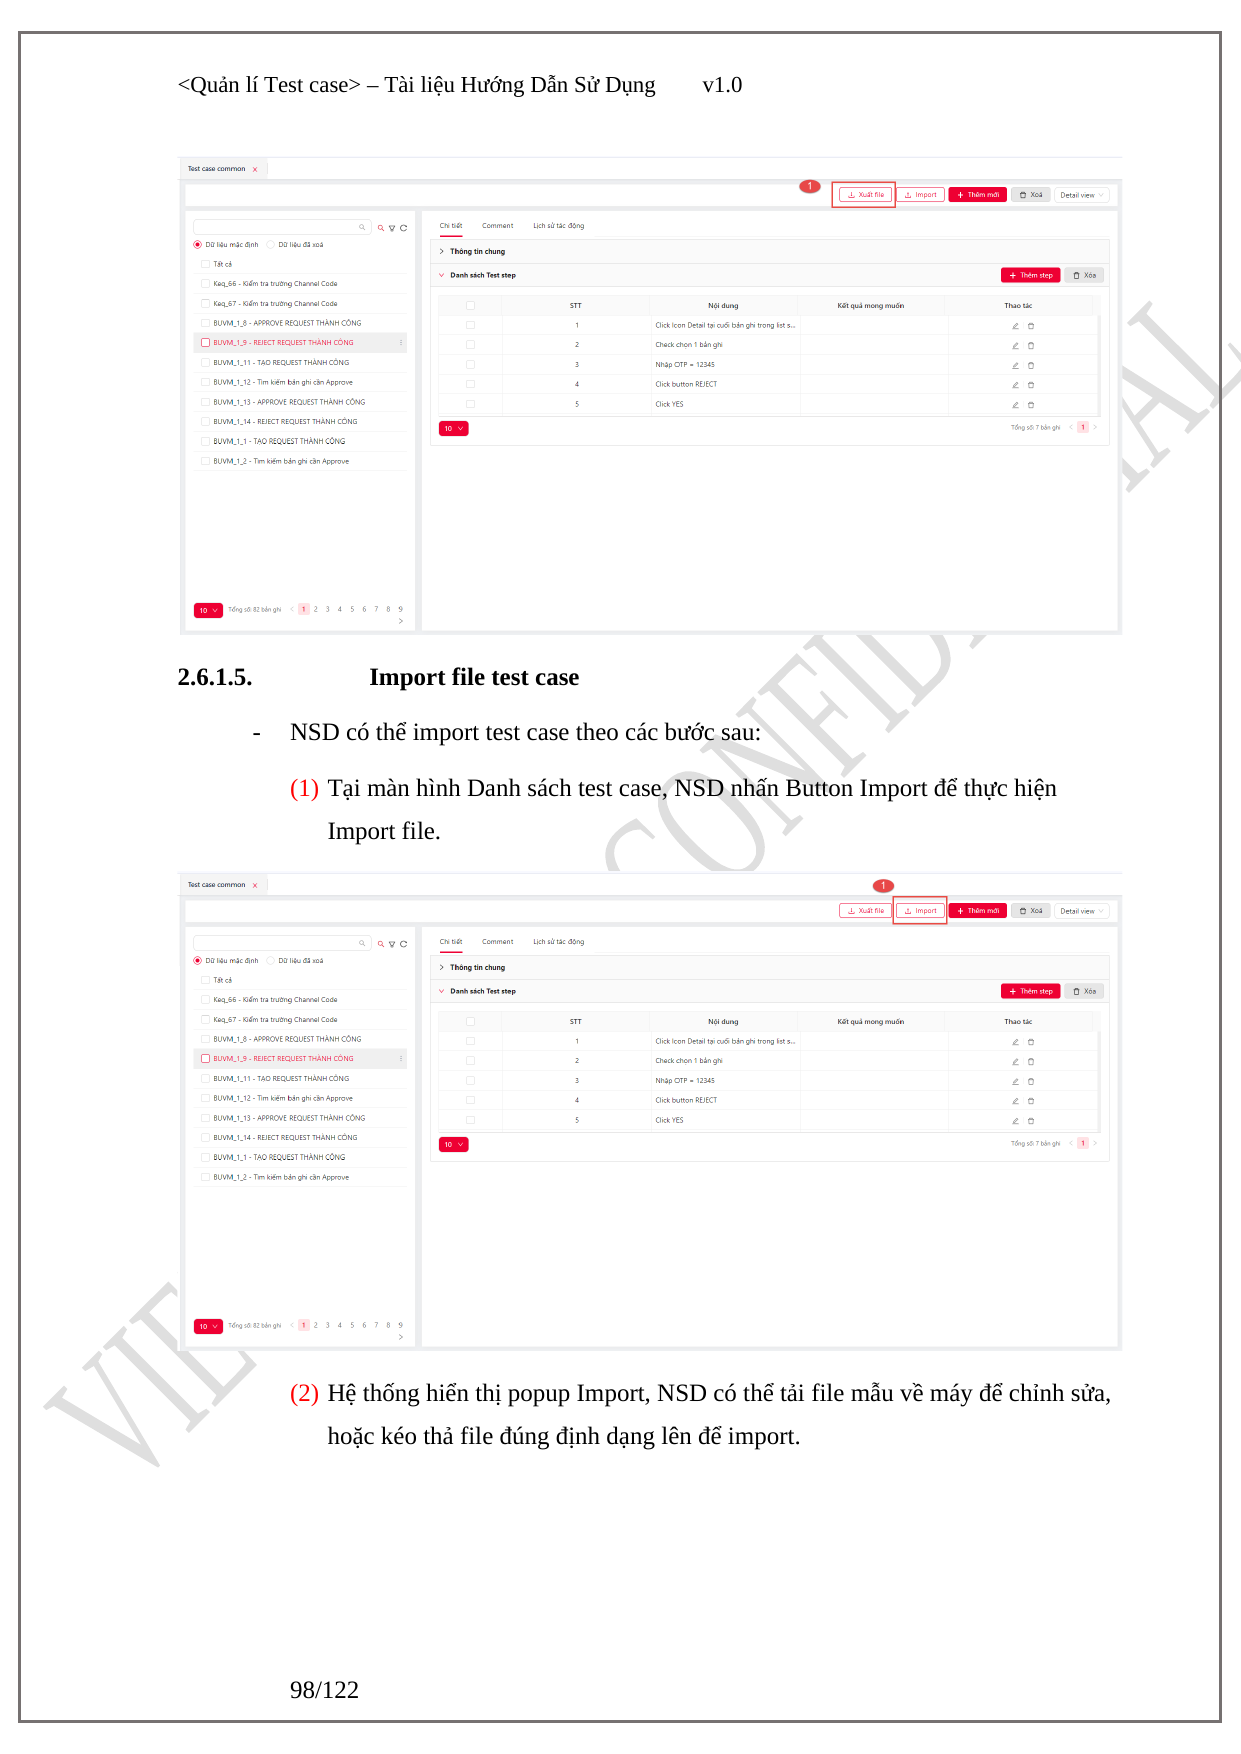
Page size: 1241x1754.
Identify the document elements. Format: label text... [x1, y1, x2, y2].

list Hệ thống hiển thị popup Import, NSD có thể tải file mẫu về máy để chỉnh sửa, hoặc kéo thả file đúng định dạng lên để import. [290, 1378, 1121, 1449]
list NSD có thể import test case theo các bước sau: [252, 717, 1121, 746]
picture [177, 871, 1123, 1351]
list Tại màn hình Danh sách test case, NSD nhấn Button Import để thực hiện Import file. [290, 773, 1121, 845]
picture [177, 156, 1123, 635]
list Import file test case [177, 662, 1121, 691]
